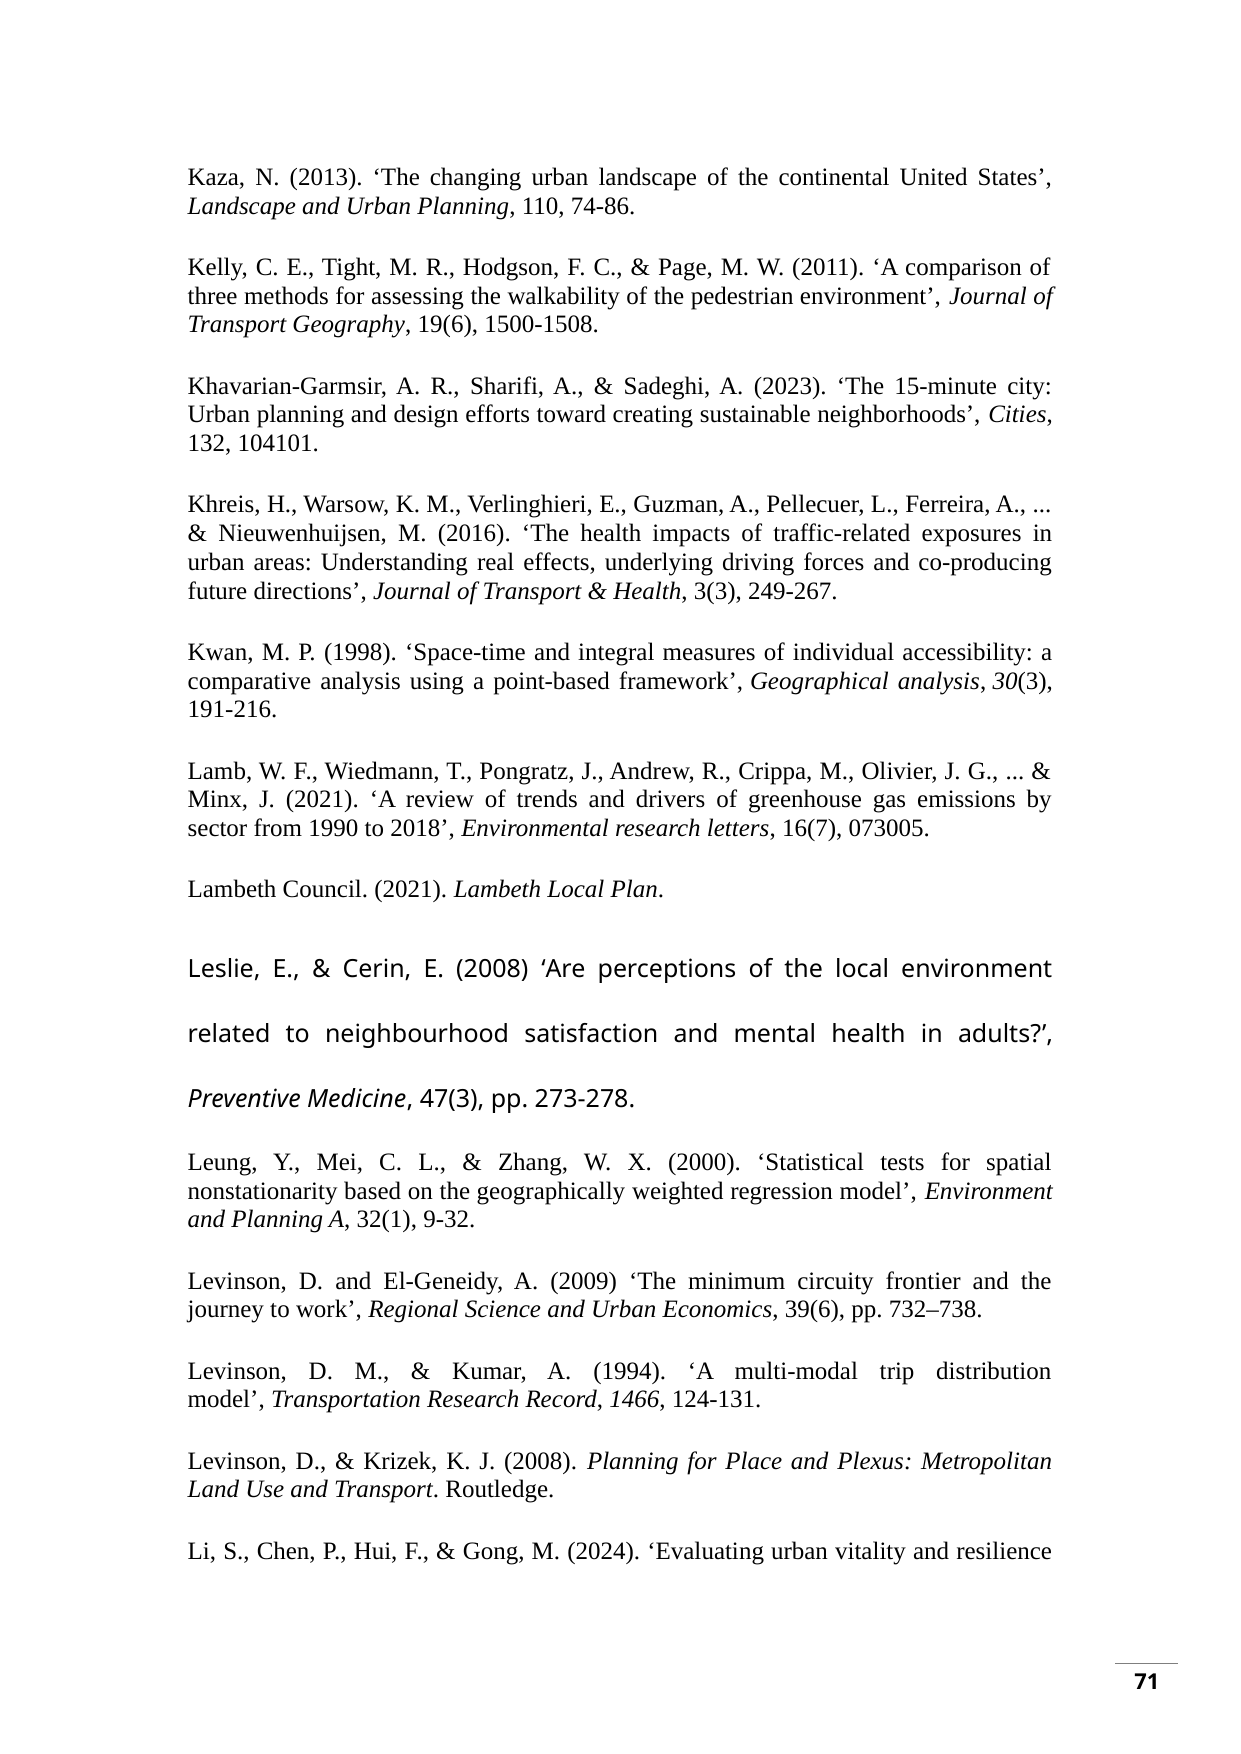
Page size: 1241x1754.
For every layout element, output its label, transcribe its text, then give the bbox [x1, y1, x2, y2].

text Levinson, D. and El-Geneidy, A. (2009) ‘The minimum circuity frontier and the journey to work’, Regional Science and Urban Economics, 39(6), pp. 732–738. [187, 1266, 1053, 1323]
text Kelly, C. E., Tight, M. R., Hodgson, F. C., & Page, M. W. (2011). ‘A comparison of three methods for assessing the walkability of the pedestrian environment’, Journal of Transport Geography, 19(6), 1500-1508. [187, 252, 1053, 338]
text Kaza, N. (2013). ‘The changing urban landscape of the continental United States’, Landscape and Urban Planning, 110, 74-86. [187, 162, 1053, 219]
text Lamb, W. F., Wiedmann, T., Pongratz, J., Andrew, R., Crippa, M., Olivier, J. G., ... & Minx, J. (2021). ‘A review of trends and drivers of greenhouse gas emissions by sector from 1990 to 2018’, Environmental research letters, 16(7), 073005. [187, 756, 1053, 842]
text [187, 1536, 1053, 1564]
text Khreis, H., Warsow, K. M., Verlinghieri, E., Guzman, A., Pellecuer, L., Ferreira, A., ... & Nieuwenhuijsen, M. (2016). ‘The health impacts of traffic-related exposures in urban areas: Understanding real effects, underlying driving forces and co-producing future directions’, Journal of Transport & Health, 3(3), 249-267. [187, 489, 1053, 604]
text Levinson, D. M., & Kumar, A. (1994). ‘A multi-modal trip distribution model’, Transportation Research Record, 1466, 124-131. [187, 1356, 1053, 1413]
text Leslie, E., & Cerin, E. (2008) ‘Are perceptions of the local environment related to neighbourhood satisfaction and mental health in adults?’, Preventive Medicine, 47(3), pp. 273-278. [187, 936, 1053, 1131]
text Lambeth Council. (2021). Lambeth Local Plan. [187, 874, 1053, 903]
text Khavarian-Garmsir, A. R., Sharifi, A., & Sadeghi, A. (2023). ‘The 15-minute city: Urban planning and design efforts toward creating sustainable neighborhoods’, Cities, 132, 104101. [187, 371, 1053, 457]
text Kwan, M. P. (1998). ‘Space‐time and integral measures of individual accessibility: a comparative analysis using a point‐based framework’, Geographical analysis, 30(3), 191-216. [187, 637, 1053, 723]
text Leung, Y., Mei, C. L., & Zhang, W. X. (2000). ‘Statistical tests for spatial nonstationarity based on the geographically weighted regression model’, Environment and Planning A, 32(1), 9-32. [187, 1147, 1053, 1233]
text Levinson, D., & Krizek, K. J. (2008). Planning for Place and Plexus: Metropolitan Land Use and Transport. Routledge. [187, 1446, 1053, 1503]
